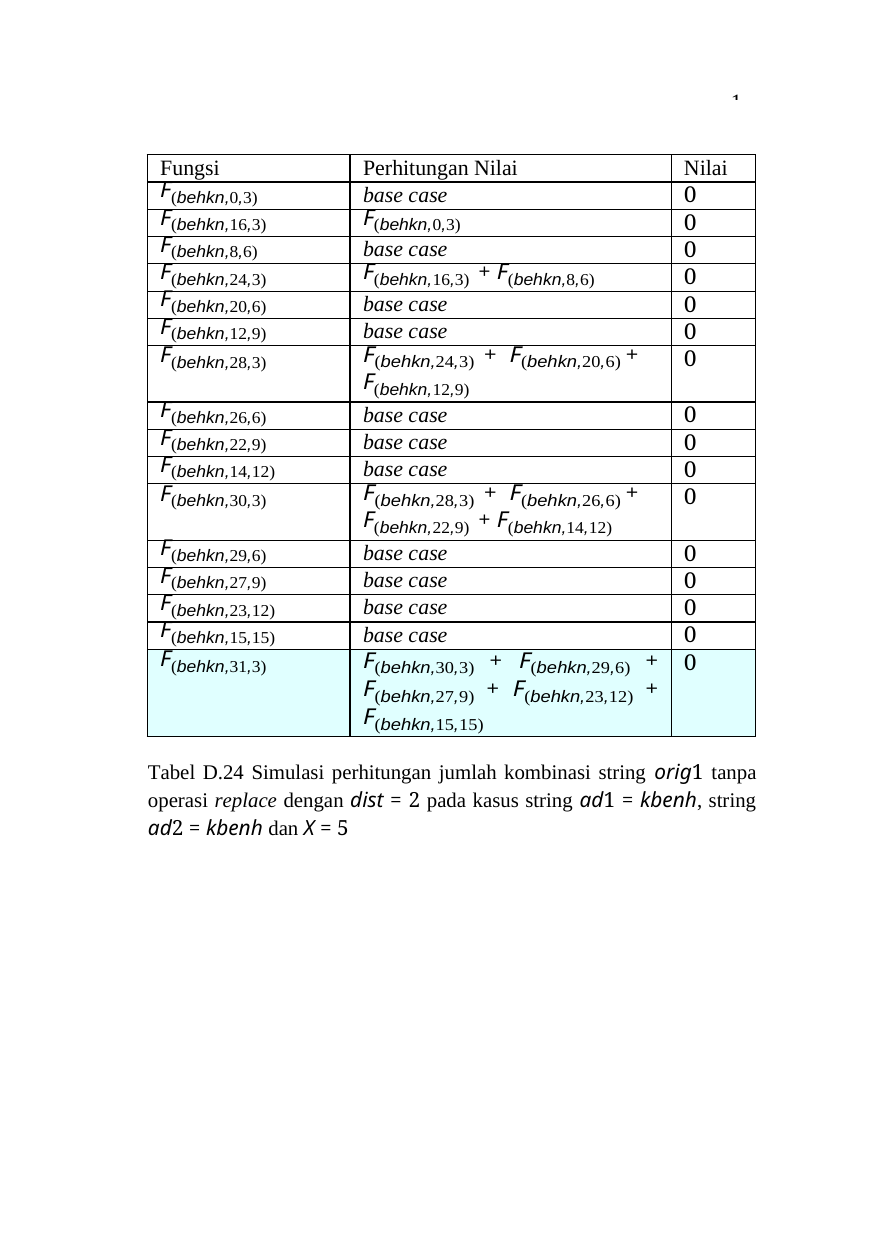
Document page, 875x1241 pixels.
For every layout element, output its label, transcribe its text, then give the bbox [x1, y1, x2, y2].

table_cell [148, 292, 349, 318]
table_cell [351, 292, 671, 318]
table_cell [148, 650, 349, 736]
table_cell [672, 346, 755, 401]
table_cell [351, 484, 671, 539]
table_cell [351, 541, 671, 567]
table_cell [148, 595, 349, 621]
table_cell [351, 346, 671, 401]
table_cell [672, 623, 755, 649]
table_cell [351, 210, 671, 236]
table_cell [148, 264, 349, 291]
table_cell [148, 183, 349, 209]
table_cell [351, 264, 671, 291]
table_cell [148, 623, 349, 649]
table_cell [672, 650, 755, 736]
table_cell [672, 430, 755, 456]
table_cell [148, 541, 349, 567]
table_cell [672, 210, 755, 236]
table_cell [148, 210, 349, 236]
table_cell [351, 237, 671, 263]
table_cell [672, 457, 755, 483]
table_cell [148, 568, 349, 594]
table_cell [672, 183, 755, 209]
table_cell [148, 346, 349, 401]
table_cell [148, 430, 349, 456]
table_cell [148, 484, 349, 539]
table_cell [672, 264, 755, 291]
text Tabel D.24 Simulasi perhitungan jumlah kombinasi string orig1 tanpa operasi replace dengan dist = 2 pada kasus string ad1 = kbenh, string ad2 = kbenh dan X = 5 [148, 757, 756, 841]
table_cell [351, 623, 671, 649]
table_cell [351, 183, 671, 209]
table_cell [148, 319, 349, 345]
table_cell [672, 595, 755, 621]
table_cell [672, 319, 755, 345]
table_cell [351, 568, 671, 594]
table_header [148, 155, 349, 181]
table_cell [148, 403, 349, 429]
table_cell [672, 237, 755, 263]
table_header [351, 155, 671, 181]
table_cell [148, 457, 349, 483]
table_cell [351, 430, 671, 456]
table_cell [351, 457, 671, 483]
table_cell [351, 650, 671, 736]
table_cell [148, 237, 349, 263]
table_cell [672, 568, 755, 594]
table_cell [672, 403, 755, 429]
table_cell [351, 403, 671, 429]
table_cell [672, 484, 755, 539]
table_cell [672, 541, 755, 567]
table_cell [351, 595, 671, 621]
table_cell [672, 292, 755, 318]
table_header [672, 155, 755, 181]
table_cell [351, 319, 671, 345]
